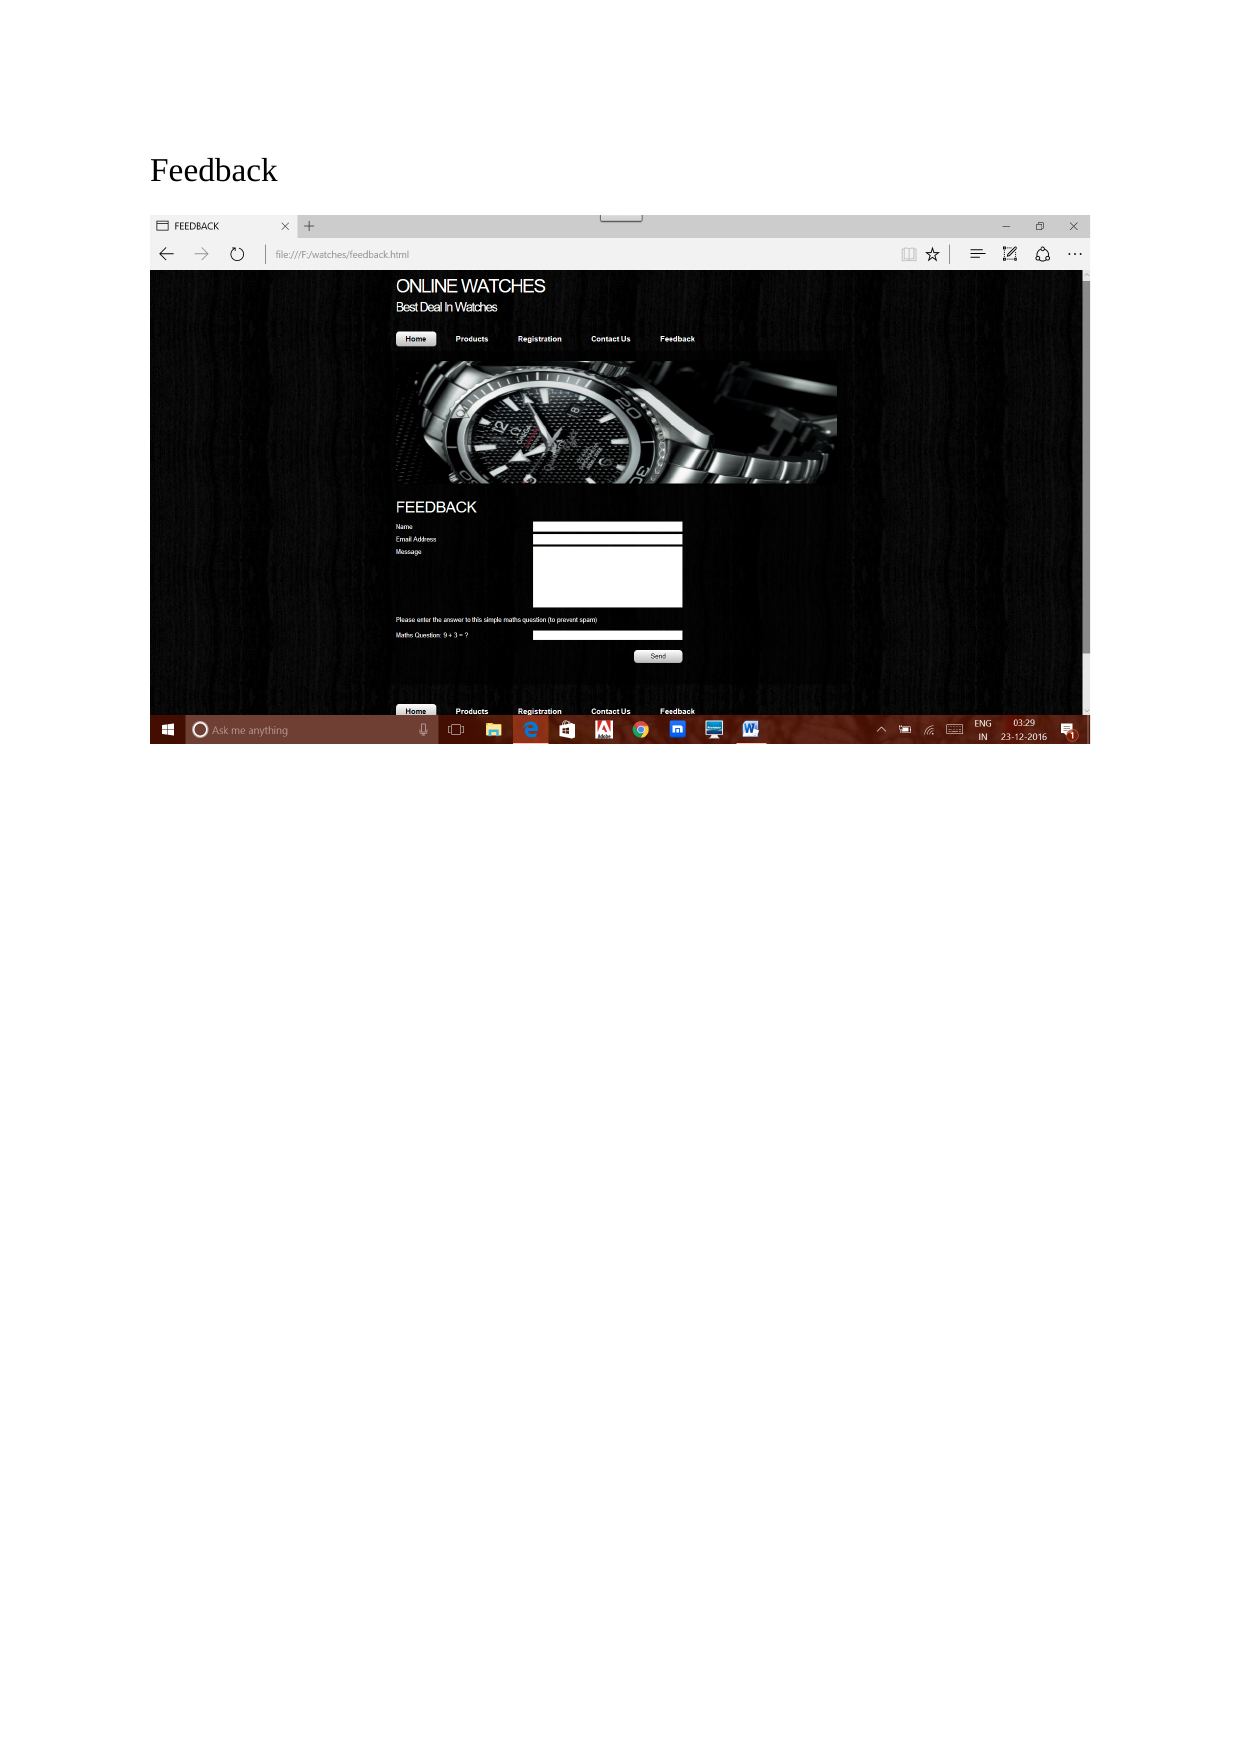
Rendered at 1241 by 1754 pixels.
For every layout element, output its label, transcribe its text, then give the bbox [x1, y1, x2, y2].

text Feedback [150, 150, 1090, 188]
picture [150, 215, 1091, 744]
